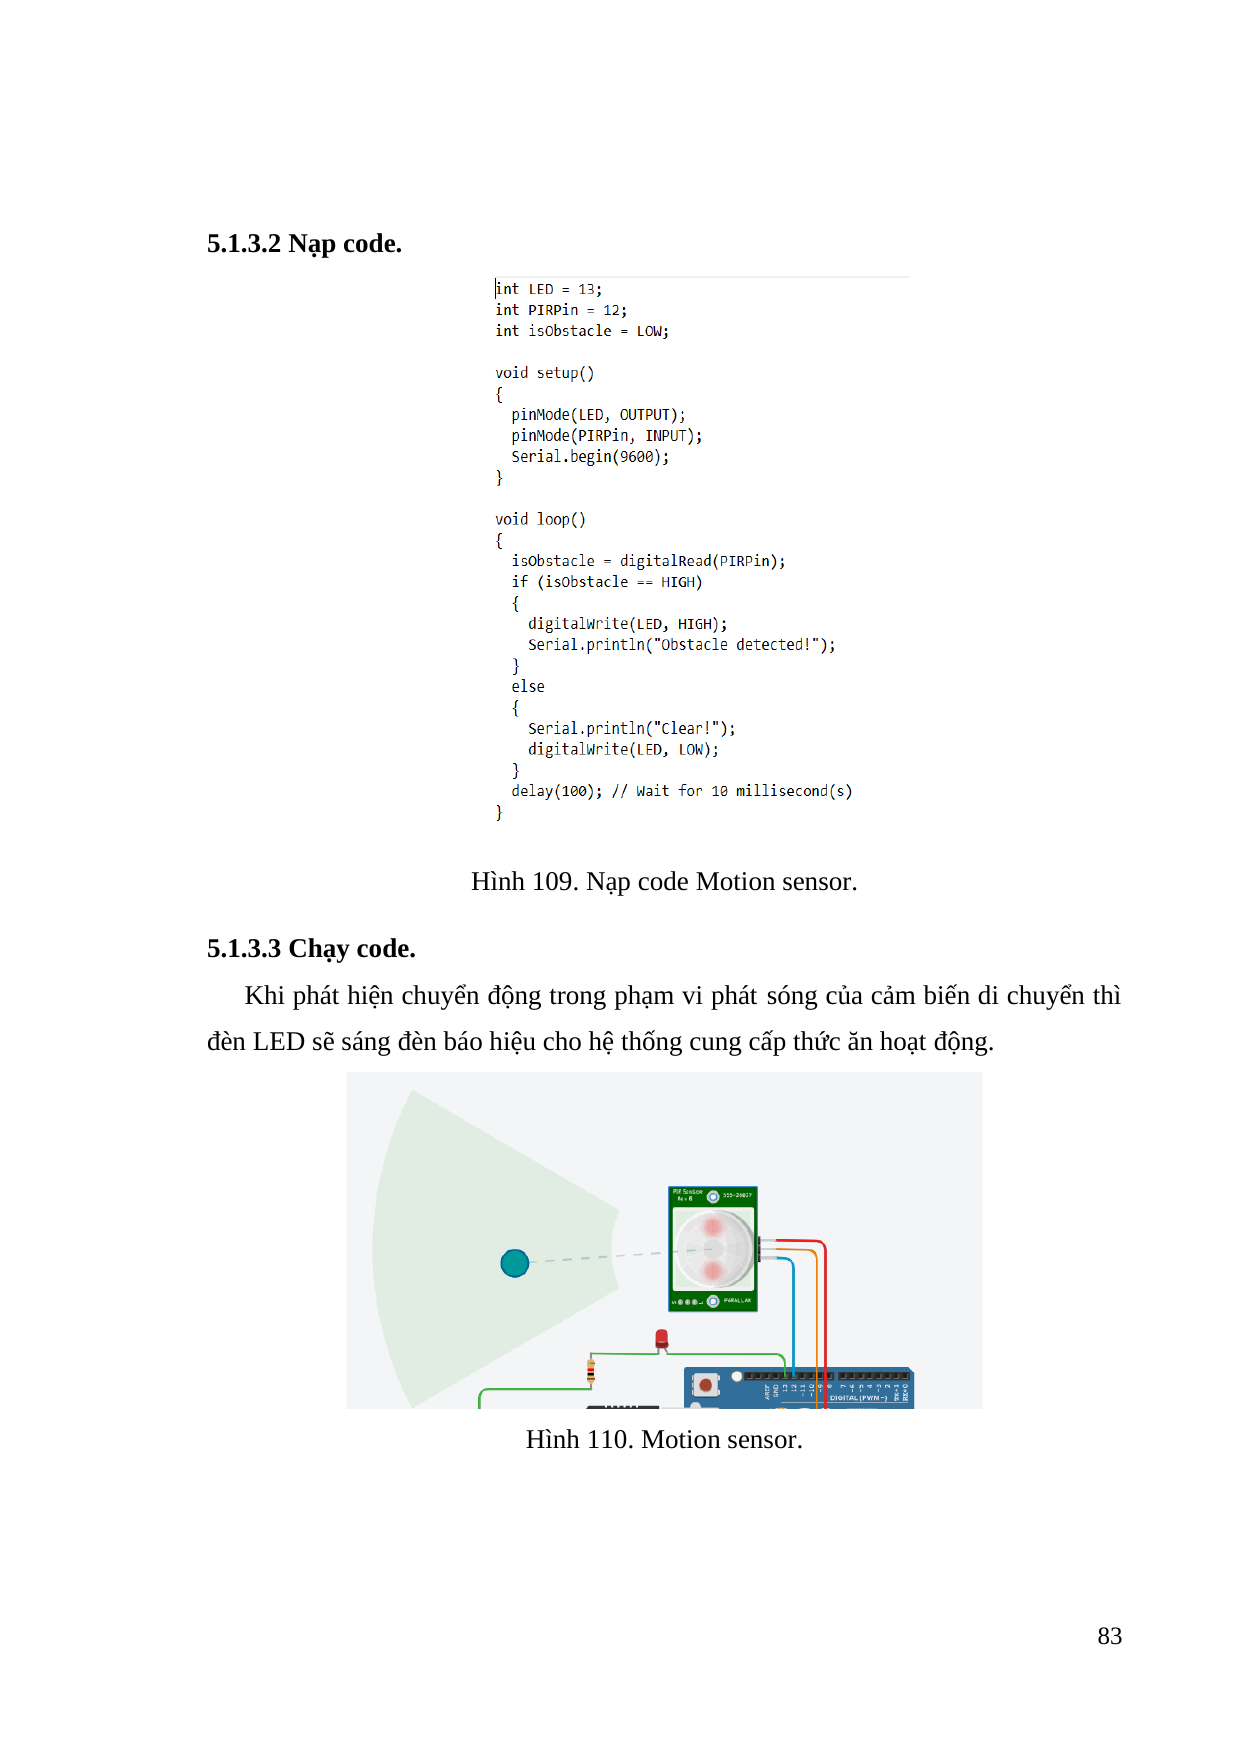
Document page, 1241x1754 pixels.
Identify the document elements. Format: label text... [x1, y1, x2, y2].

subtitle 5.1.3.2 Nạp code. [207, 228, 1122, 259]
picture [346, 1072, 983, 1409]
picture [493, 274, 911, 851]
subtitle 5.1.3.3 Chạy code. [207, 932, 1122, 963]
text Khi phát hiện chuyển động trong phạm vi phát sóng của cảm biến di chuyển thì đèn LED sẽ sáng đèn báo hiệu cho hệ thống cung cấp thức ăn hoạt động. [207, 979, 1122, 1057]
